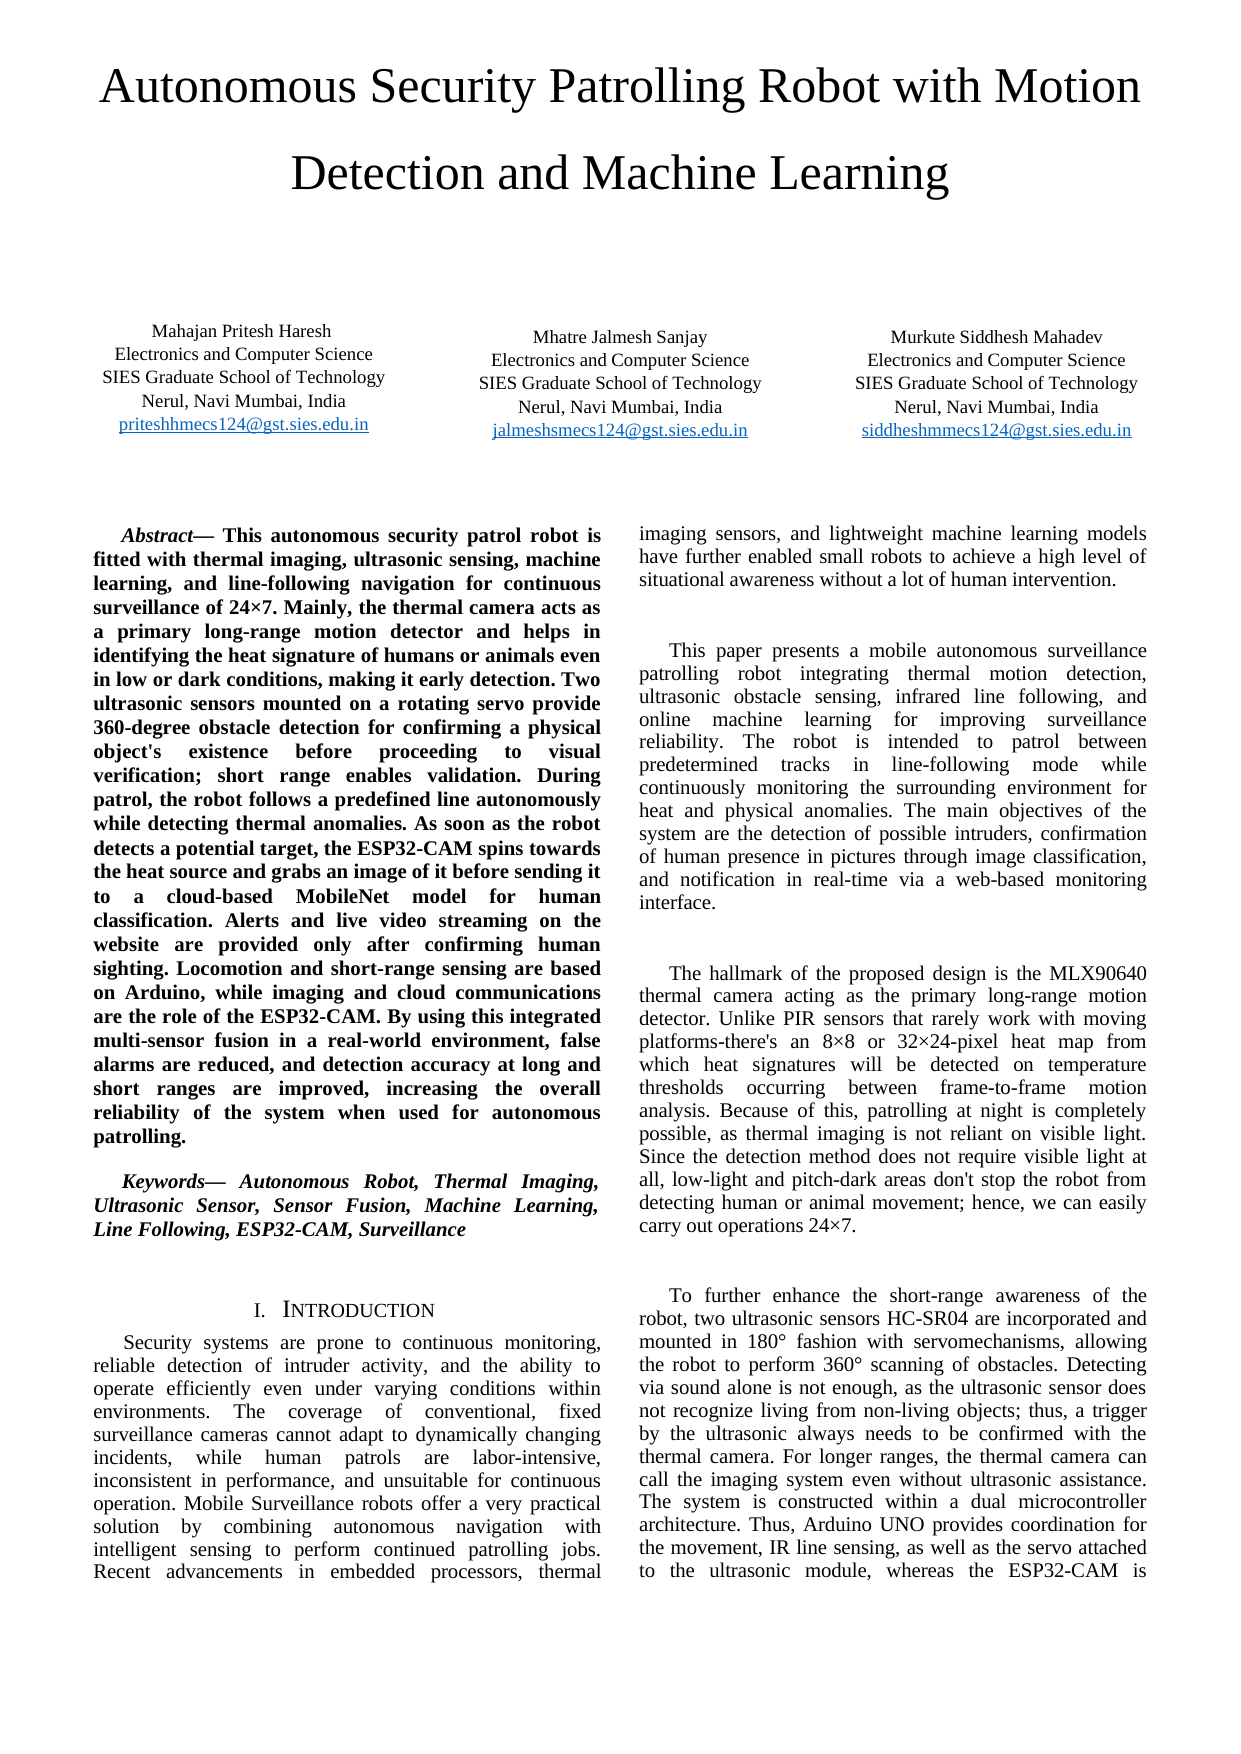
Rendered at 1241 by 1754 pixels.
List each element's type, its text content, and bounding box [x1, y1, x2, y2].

text Autonomous Security Patrolling Robot with Motion Detection and Machine Learning [93, 56, 1147, 200]
text Mahajan Pritesh Haresh Electronics and Computer Science SIES Graduate School of Technology Nerul, Navi Mumbai, India priteshhmecs124@gst.sies.edu.in [93, 297, 394, 434]
text Murkute Siddhesh Mahadev Electronics and Computer Science SIES Graduate School of Technology Nerul, Navi Mumbai, India siddheshmmecs124@gst.sies.edu.in [846, 326, 1147, 440]
text Security systems are prone to continuous monitoring, reliable detection of intruder activity, and the ability to operate efficiently even under varying conditions within environments. The coverage of conventional, fixed surveillance cameras cannot adapt to dynamically changing incidents, while human patrols are labor-intensive, inconsistent in performance, and unsuitable for continuous operation. Mobile Surveillance robots offer a very practical solution by combining autonomous navigation with intelligent sensing to perform continued patrolling jobs. Recent advancements in embedded processors, thermal imaging sensors, and lightweight machine learning models have further enabled small robots to achieve a high level of situational awareness without a lot of human intervention. [93, 1332, 601, 1583]
text Keywords— Autonomous Robot, Thermal Imaging, Ultrasonic Sensor, Sensor Fusion, Machine Learning, Line Following, ESP32-CAM, Surveillance [93, 1169, 601, 1241]
text The hallmark of the proposed design is the MLX90640 thermal camera acting as the primary long-range motion detector. Unlike PIR sensors that rarely work with moving platforms-there's an 8×8 or 32×24-pixel heat map from which heat signatures will be detected on temperature thresholds occurring between frame-to-frame motion analysis. Because of this, patrolling at night is completely possible, as thermal imaging is not reliant on visible light. Since the detection method does not require visible light at all, low-light and pitch-dark areas don't stop the robot from detecting human or animal movement; hence, we can easily carry out operations 24×7. [639, 962, 1147, 1237]
subtitle Introduction [93, 1294, 601, 1323]
text Mhatre Jalmesh Sanjay Electronics and Computer Science SIES Graduate School of Technology Nerul, Navi Mumbai, India jalmeshsmecs124@gst.sies.edu.in [469, 326, 771, 440]
text Abstract— This autonomous security patrol robot is fitted with thermal imaging, ultrasonic sensing, machine learning, and line-following navigation for continuous surveillance of 24×7. Mainly, the thermal camera acts as a primary long-range motion detector and helps in identifying the heat signature of humans or animals even in low or dark conditions, making it early detection. Two ultrasonic sensors mounted on a rotating servo provide 360-degree obstacle detection for confirming a physical object's existence before proceeding to visual verification; short range enables validation. During patrol, the robot follows a predefined line autonomously while detecting thermal anomalies. As soon as the robot detects a potential target, the ESP32-CAM spins towards the heat source and grabs an image of it before sending it to a cloud-based MobileNet model for human classification. Alerts and live video streaming on the website are provided only after confirming human sighting. Locomotion and short-range sensing are based on Arduino, while imaging and cloud communications are the role of the ESP32-CAM. By using this integrated multi-sensor fusion in a real-world environment, false alarms are reduced, and detection accuracy at long and short ranges are improved, increasing the overall reliability of the system when used for autonomous patrolling. [93, 523, 601, 1148]
text This paper presents a mobile autonomous surveillance patrolling robot integrating thermal motion detection, ultrasonic obstacle sensing, infrared line following, and online machine learning for improving surveillance reliability. The robot is intended to patrol between predetermined tracks in line-following mode while continuously monitoring the surrounding environment for heat and physical anomalies. The main objectives of the system are the detection of possible intruders, confirmation of human presence in pictures through image classification, and notification in real-time via a web-based monitoring interface. [639, 639, 1147, 914]
